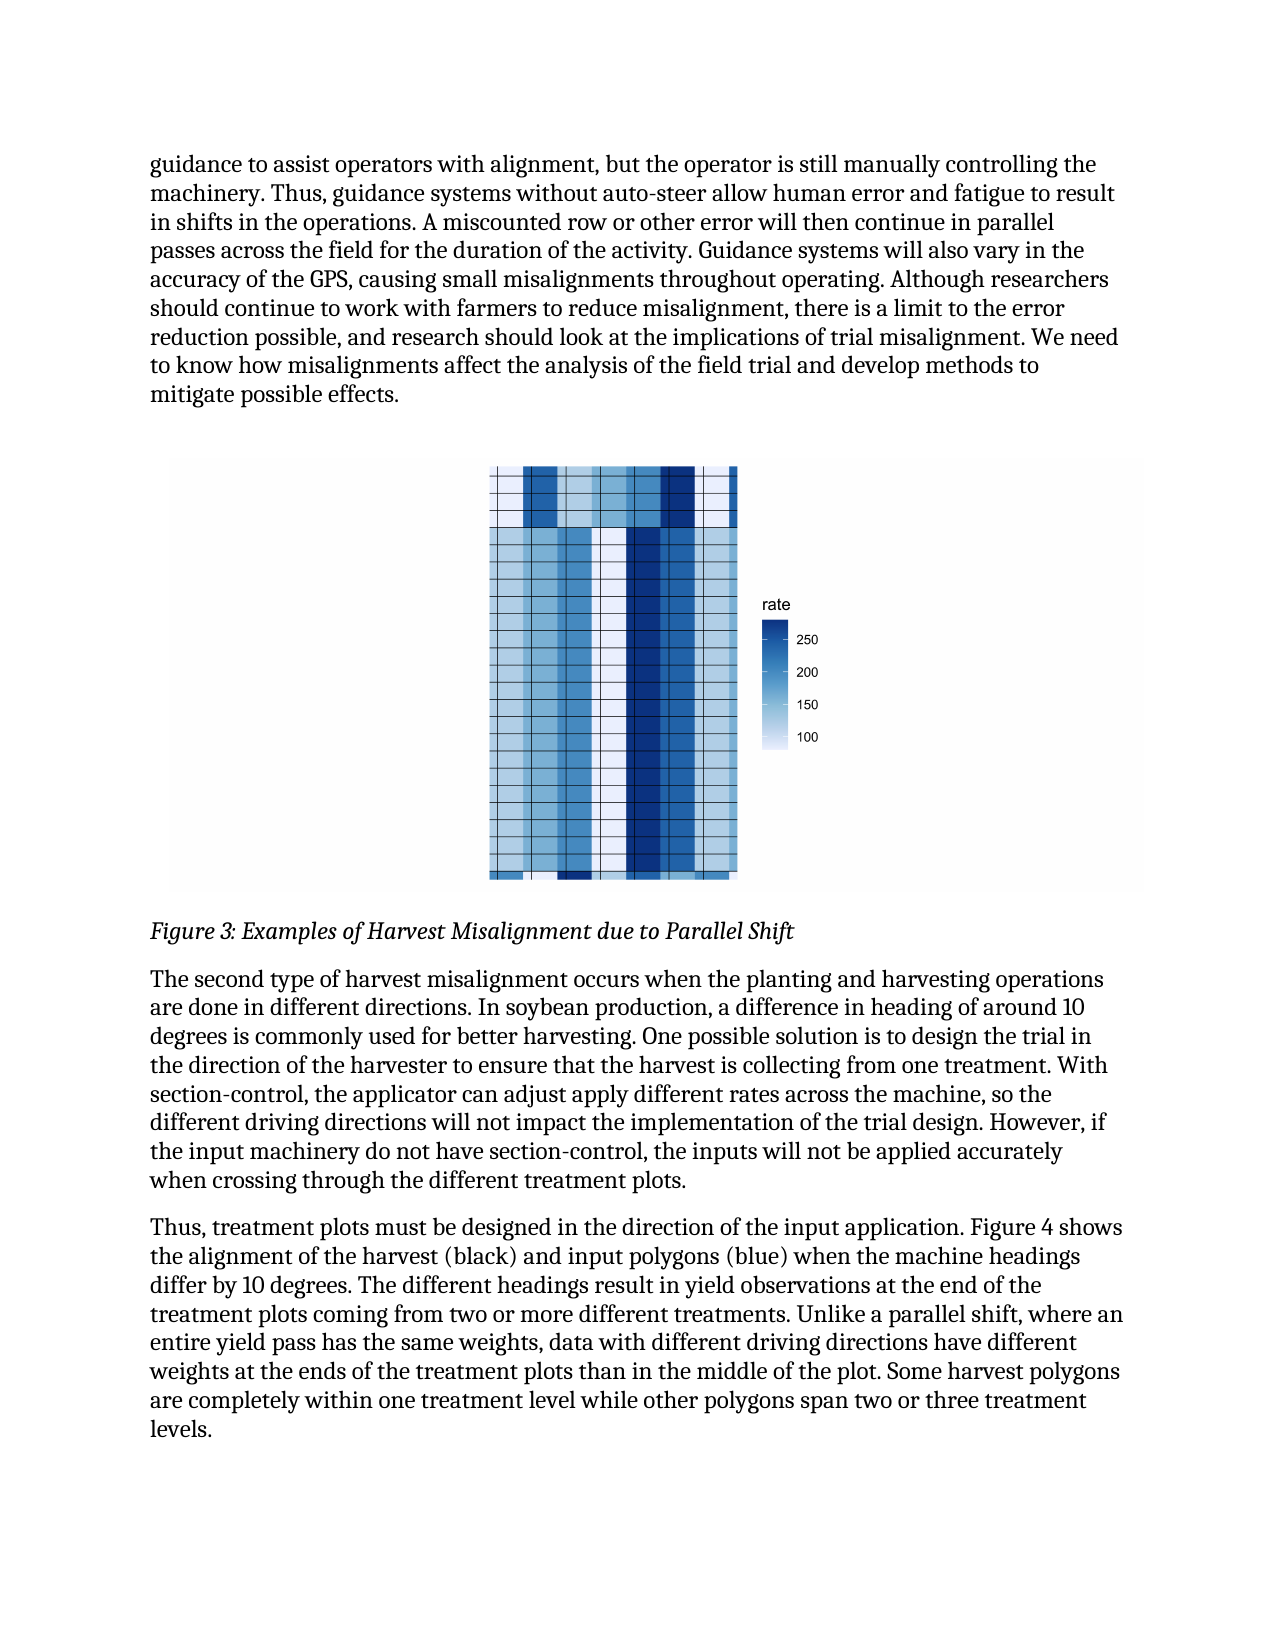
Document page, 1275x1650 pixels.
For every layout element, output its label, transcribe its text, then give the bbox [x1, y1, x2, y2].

picture [168, 458, 1144, 892]
text Thus, treatment plots must be designed in the direction of the input application. Figure 4 shows the alignment of the harvest (black) and input polygons (blue) when the machine headings differ by 10 degrees. The different headings result in yield observations at the end of the treatment plots coming from two or more different treatments. Unlike a parallel shift, where an entire yield pass has the same weights, data with different driving directions have different weights at the ends of the treatment plots than in the middle of the plot. Some harvest polygons are completely within one treatment level while other polygons span two or three treatment levels. [150, 1213, 1125, 1443]
text Figure 3: Examples of Harvest Misalignment due to Parallel Shift [150, 917, 1125, 946]
text The second type of harvest misalignment occurs when the planting and harvesting operations are done in different directions. In soybean production, a difference in heading of around 10 degrees is commonly used for better harvesting. One possible solution is to design the trial in the direction of the harvester to ensure that the harvest is collecting from one treatment. With section-control, the applicator can adjust apply different rates across the machine, so the different driving directions will not impact the implementation of the trial design. However, if the input machinery do not have section-control, the inputs will not be applied accurately when crossing through the different treatment plots. [150, 964, 1125, 1194]
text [150, 150, 1125, 409]
